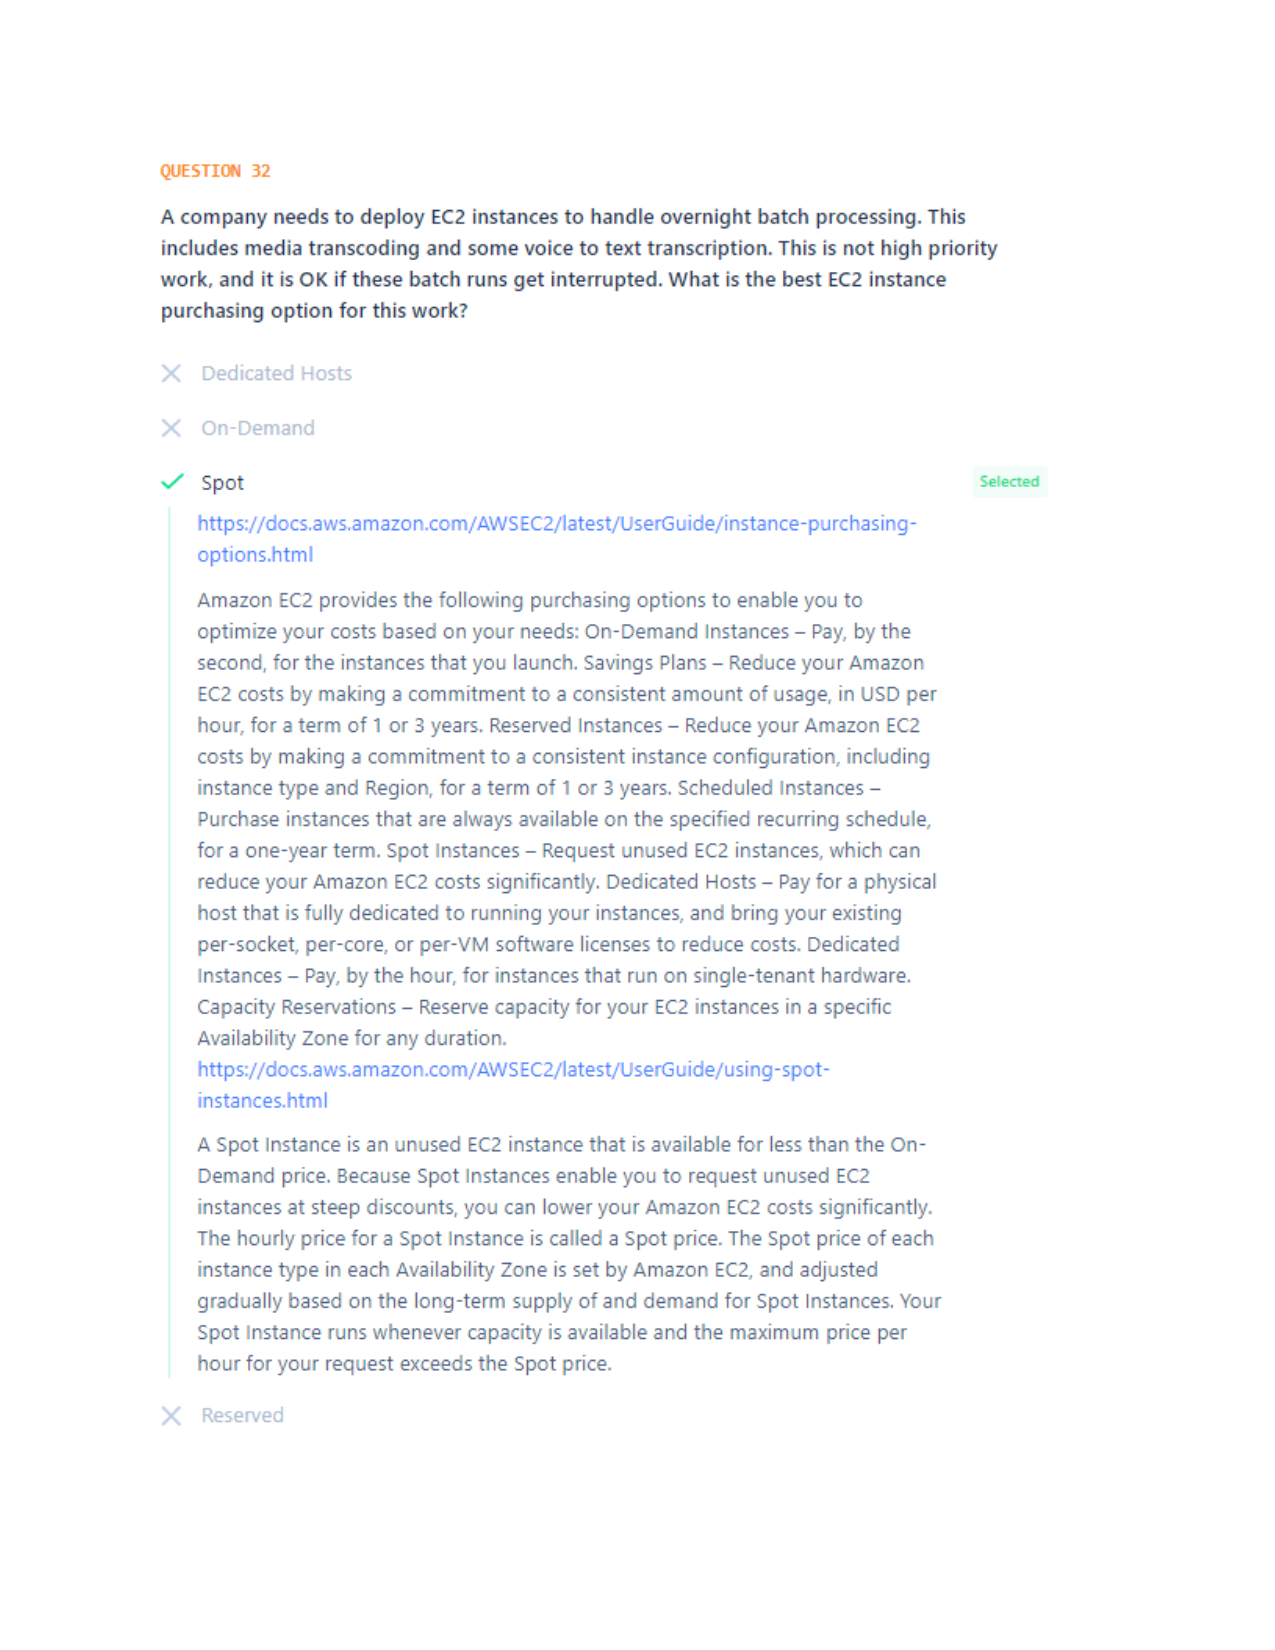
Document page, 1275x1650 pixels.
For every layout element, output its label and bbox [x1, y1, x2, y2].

picture [150, 150, 1050, 1460]
